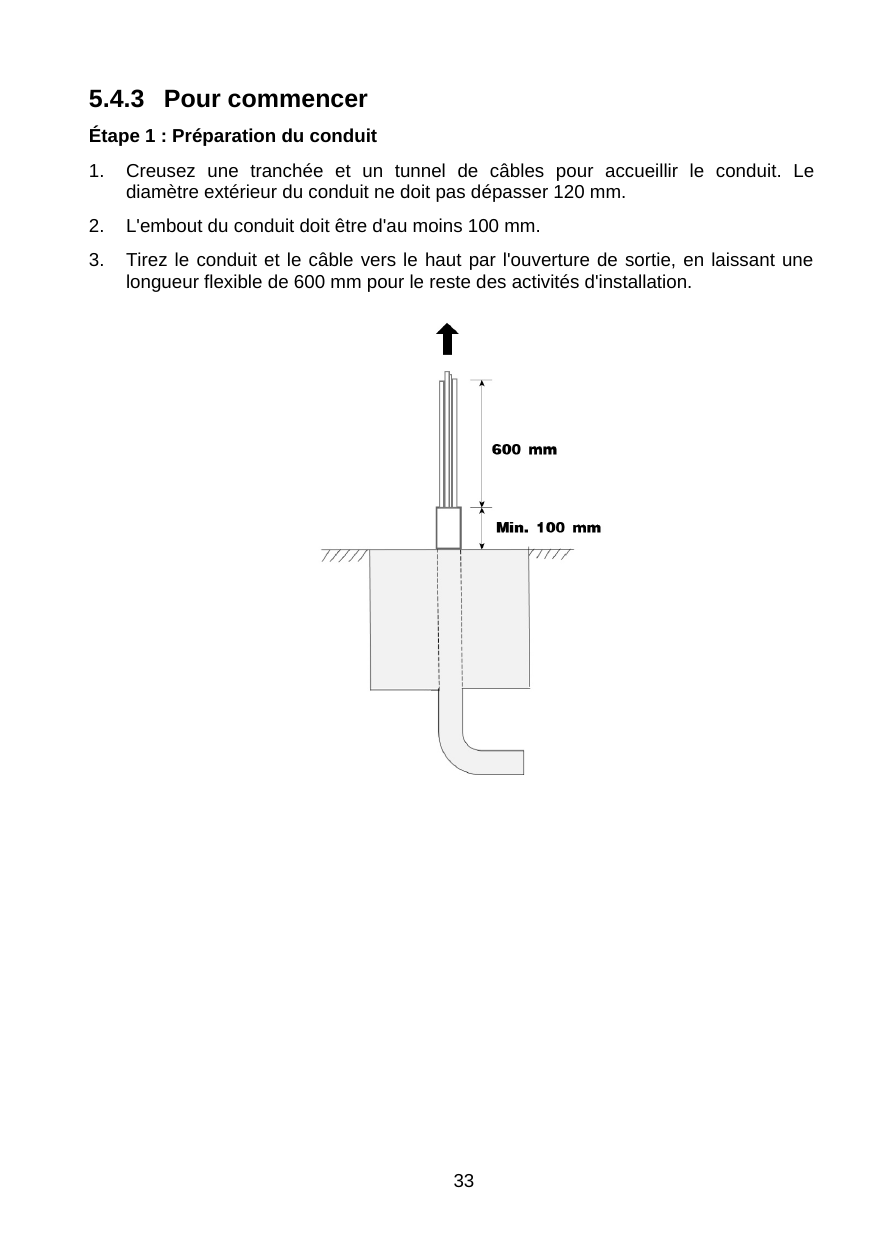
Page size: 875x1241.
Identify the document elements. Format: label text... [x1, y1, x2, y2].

picture [283, 304, 621, 789]
list Creusez une tranchée et un tunnel de câbles pour accueillir le conduit. Le diamètre extérieur du conduit ne doit pas dépasser 120 mm. [89, 159, 815, 202]
subtitle Pour commencer [89, 84, 815, 113]
text Étape 1 : Préparation du conduit [89, 125, 815, 147]
list L'embout du conduit doit être d'au moins 100 mm. [89, 215, 815, 237]
list Tirez le conduit et le câble vers le haut par l'ouverture de sortie, en laissant une longueur flexible de 600 mm pour le reste des activités d'installation. [89, 249, 815, 292]
